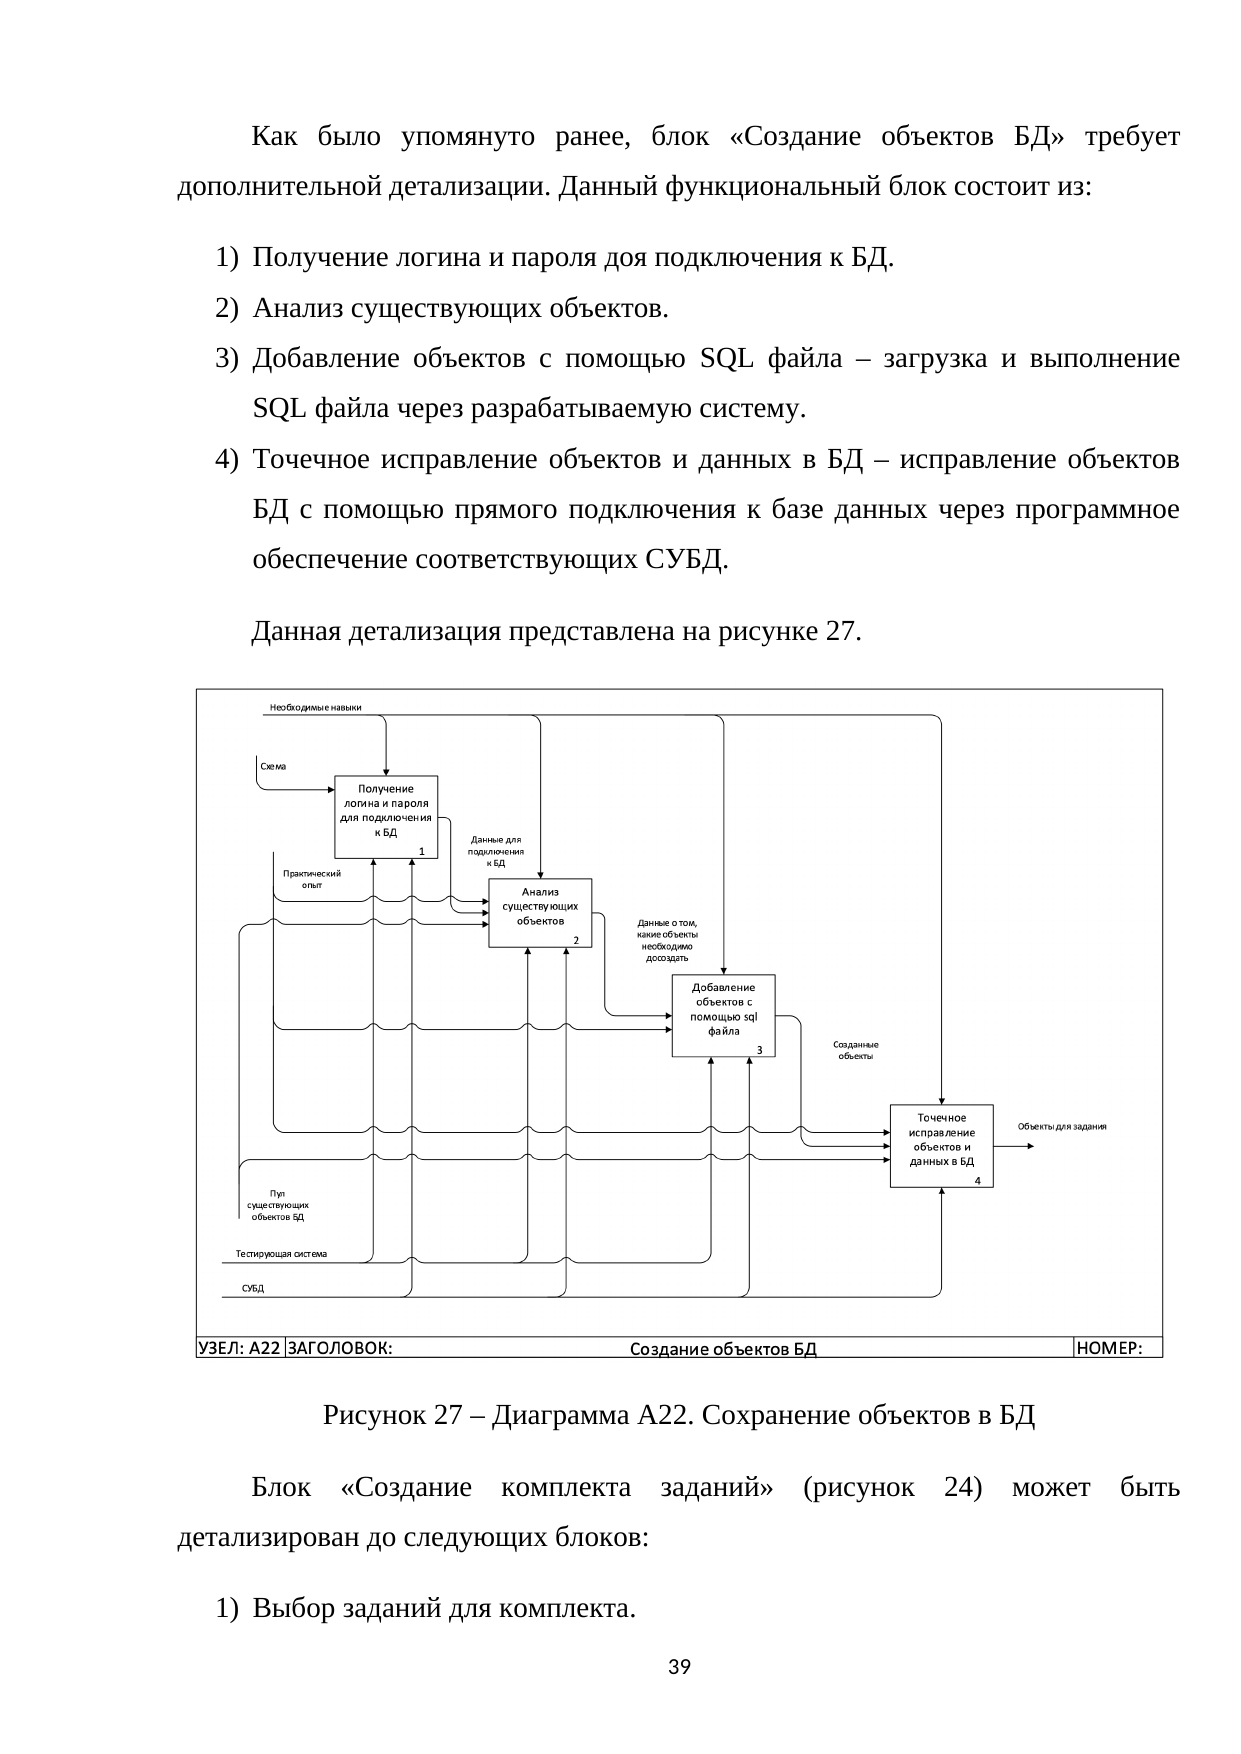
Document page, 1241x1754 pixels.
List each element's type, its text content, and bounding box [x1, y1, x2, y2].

text Блок «Создание комплекта заданий» (рисунок 24) может быть детализирован до следующих блоков: [177, 1469, 1181, 1552]
picture [192, 683, 1167, 1363]
text Данная детализация представлена на рисунке 27. [177, 613, 1181, 646]
text Как было упомянуто ранее, блок «Создание объектов БД» требует дополнительной детализации. Данный функциональный блок состоит из: [177, 118, 1181, 202]
list Добавление объектов с помощью SQL файла – загрузка и выполнение SQL файла через разрабатываемую систему. [215, 340, 1181, 424]
text Рисунок 27 – Диаграмма А22. Сохранение объектов в БД [177, 1397, 1181, 1431]
list Получение логина и пароля доя подключения к БД. [215, 239, 1181, 273]
list Точечное исправление объектов и данных в БД – исправление объектов БД с помощью прямого подключения к базе данных через программное обеспечение соответствующих СУБД. [215, 441, 1181, 575]
list Анализ существующих объектов. [215, 290, 1181, 323]
list Выбор заданий для комплекта. [215, 1590, 1181, 1624]
